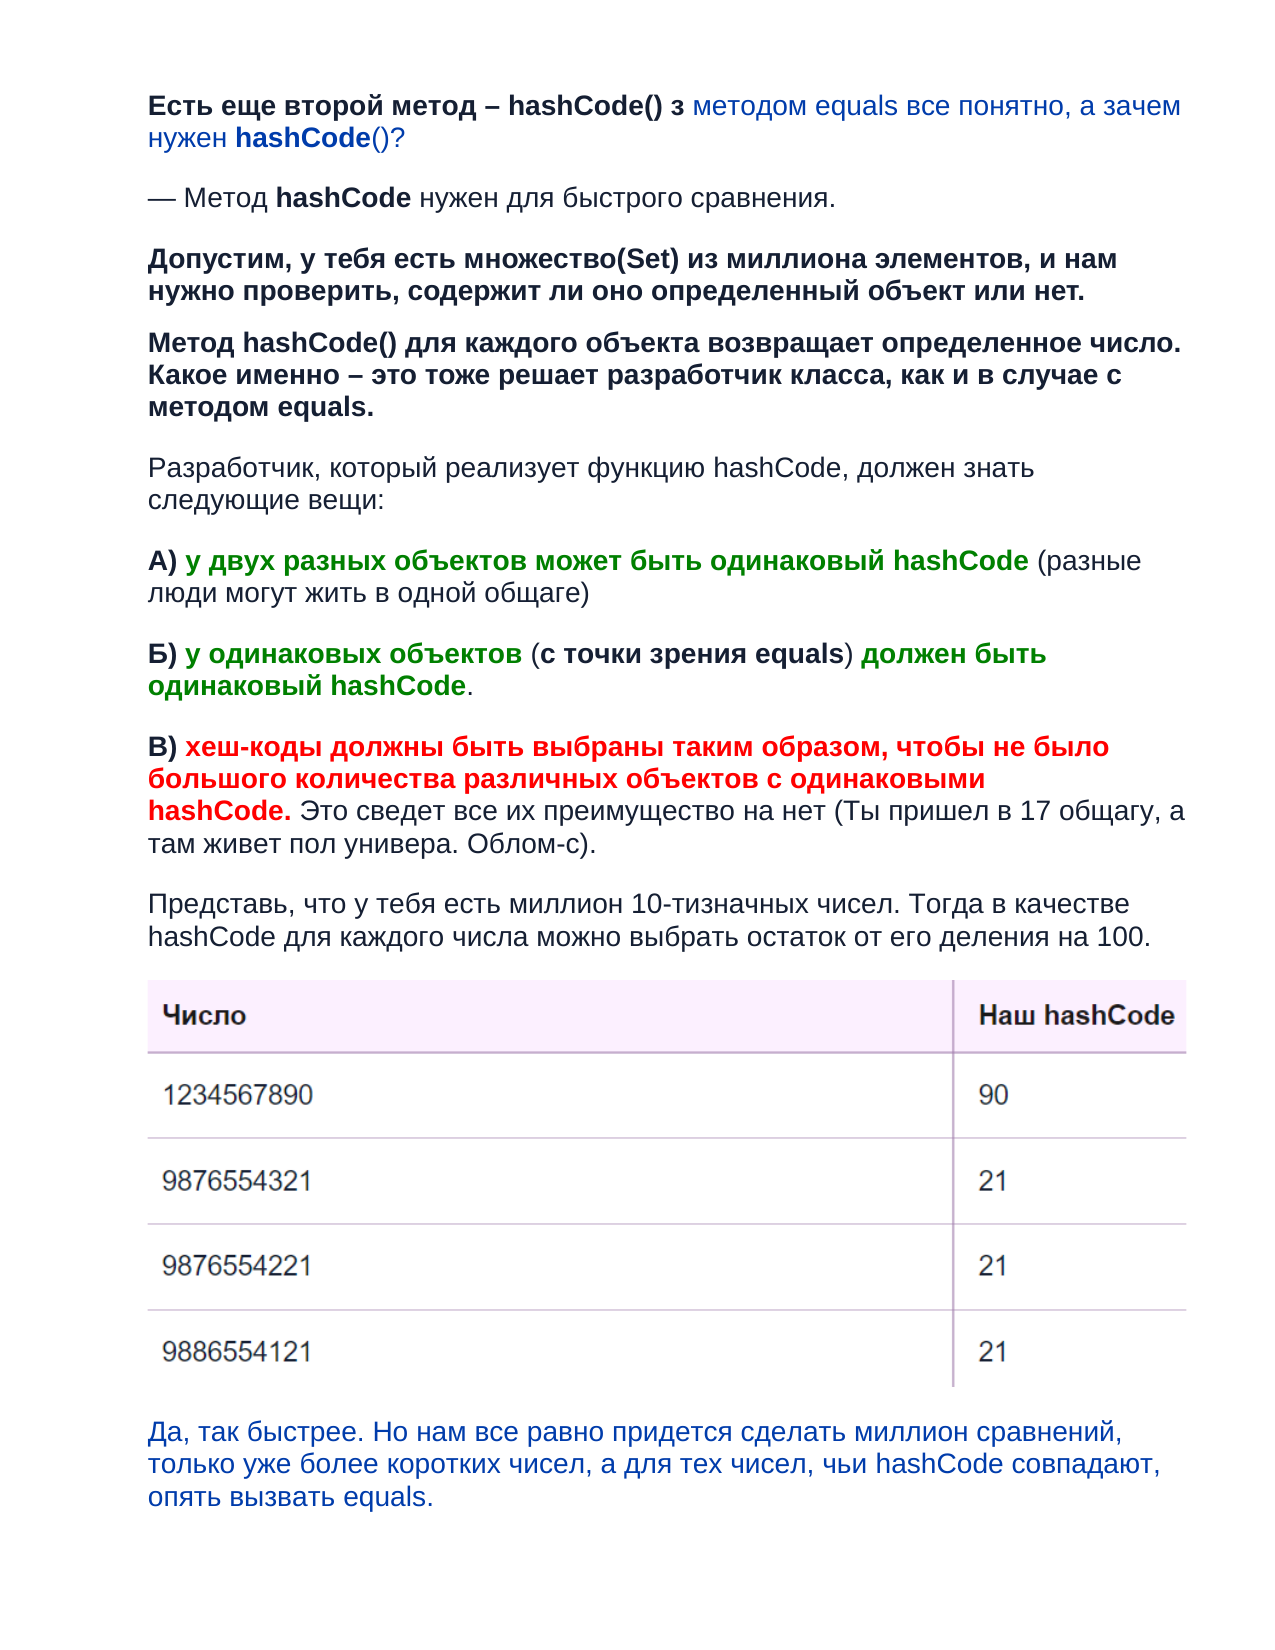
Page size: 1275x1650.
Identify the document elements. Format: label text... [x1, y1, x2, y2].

subtitle Метод hashCode() для каждого объекта возвращает определенное число. Какое именно – это тоже решает разработчик класса, как и в случае с методом equals. [374, 326, 1186, 423]
text А) у двух разных объектов может быть одинаковый hashCode (разные люди могут жить в одной общаге) [148, 544, 1186, 608]
text Да, так быстрее. Но нам все равно придется сделать миллион сравнений, только уже более коротких чисел, а для тех чисел, чьи hashCode совпадают, опять вызвать equals. [148, 1415, 1186, 1512]
picture [147, 980, 1187, 1387]
text Есть еще второй метод – hashCode() з методом equals все понятно, а зачем нужен hashCode()? [148, 88, 1186, 153]
text — Метод hashCode нужен для быстрого сравнения. [148, 181, 1186, 214]
text В) хеш-коды должны быть выбраны таким образом, чтобы не было большого количества различных объектов с одинаковыми hashCode. Это сведет все их преимущество на нет (Ты пришел в 17 общагу, а там живет пол универа. Облом-с). [148, 729, 1186, 859]
text Разработчик, который реализует функцию hashCode, должен знать следующие вещи: [148, 451, 1186, 516]
text Б) у одинаковых объектов (с точки зрения equals) должен быть одинаковый hashCode. [148, 637, 1186, 701]
